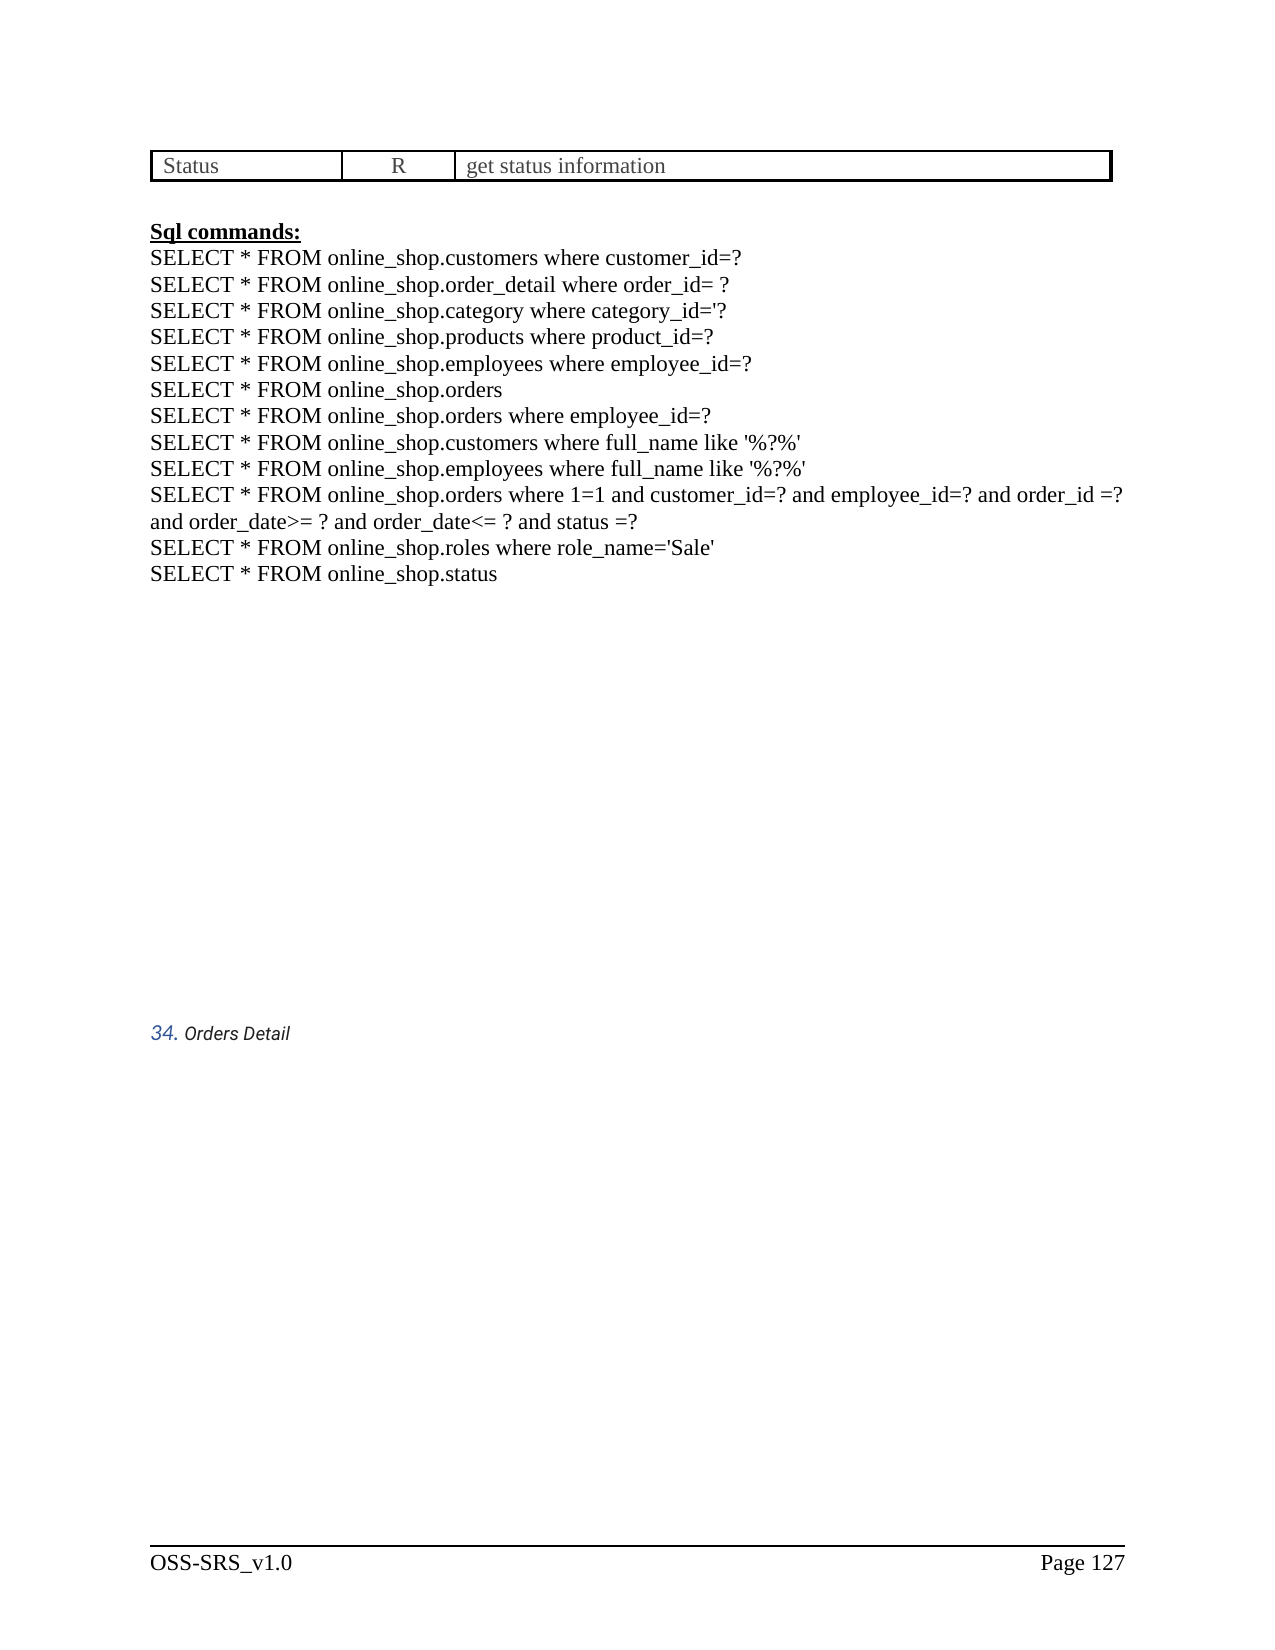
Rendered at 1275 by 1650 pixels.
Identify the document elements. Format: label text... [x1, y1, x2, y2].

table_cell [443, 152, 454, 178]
text SELECT * FROM online_shop.orders where employee_id=? [150, 402, 1125, 429]
text SELECT * FROM online_shop.roles where role_name='Sale' [150, 534, 1125, 561]
text SELECT * FROM online_shop.employees where full_name like '%?%' [150, 455, 1125, 481]
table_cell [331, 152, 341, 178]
text SELECT * FROM online_shop.employees where employee_id=? [150, 350, 1125, 376]
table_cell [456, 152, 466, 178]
text SELECT * FROM online_shop.customers where full_name like '%?%' [150, 429, 1125, 455]
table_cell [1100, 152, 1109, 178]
subtitle 34. Orders Detail [150, 1018, 1125, 1047]
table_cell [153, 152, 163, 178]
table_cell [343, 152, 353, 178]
text SELECT * FROM online_shop.order_detail where order_id= ? [150, 271, 1125, 297]
text SELECT * FROM online_shop.products where product_id=? [150, 323, 1125, 350]
text SELECT * FROM online_shop.category where category_id='? [150, 297, 1125, 323]
text SELECT * FROM online_shop.orders where 1=1 and customer_id=? and employee_id=? and order_id =? and order_date>= ? and order_date<= ? and status =? [150, 481, 1125, 534]
text SELECT * FROM online_shop.customers where customer_id=? [150, 244, 1125, 271]
text SELECT * FROM online_shop.status [150, 561, 1125, 587]
subtitle Sql commands: [150, 218, 1125, 244]
text SELECT * FROM online_shop.orders [150, 376, 1125, 402]
